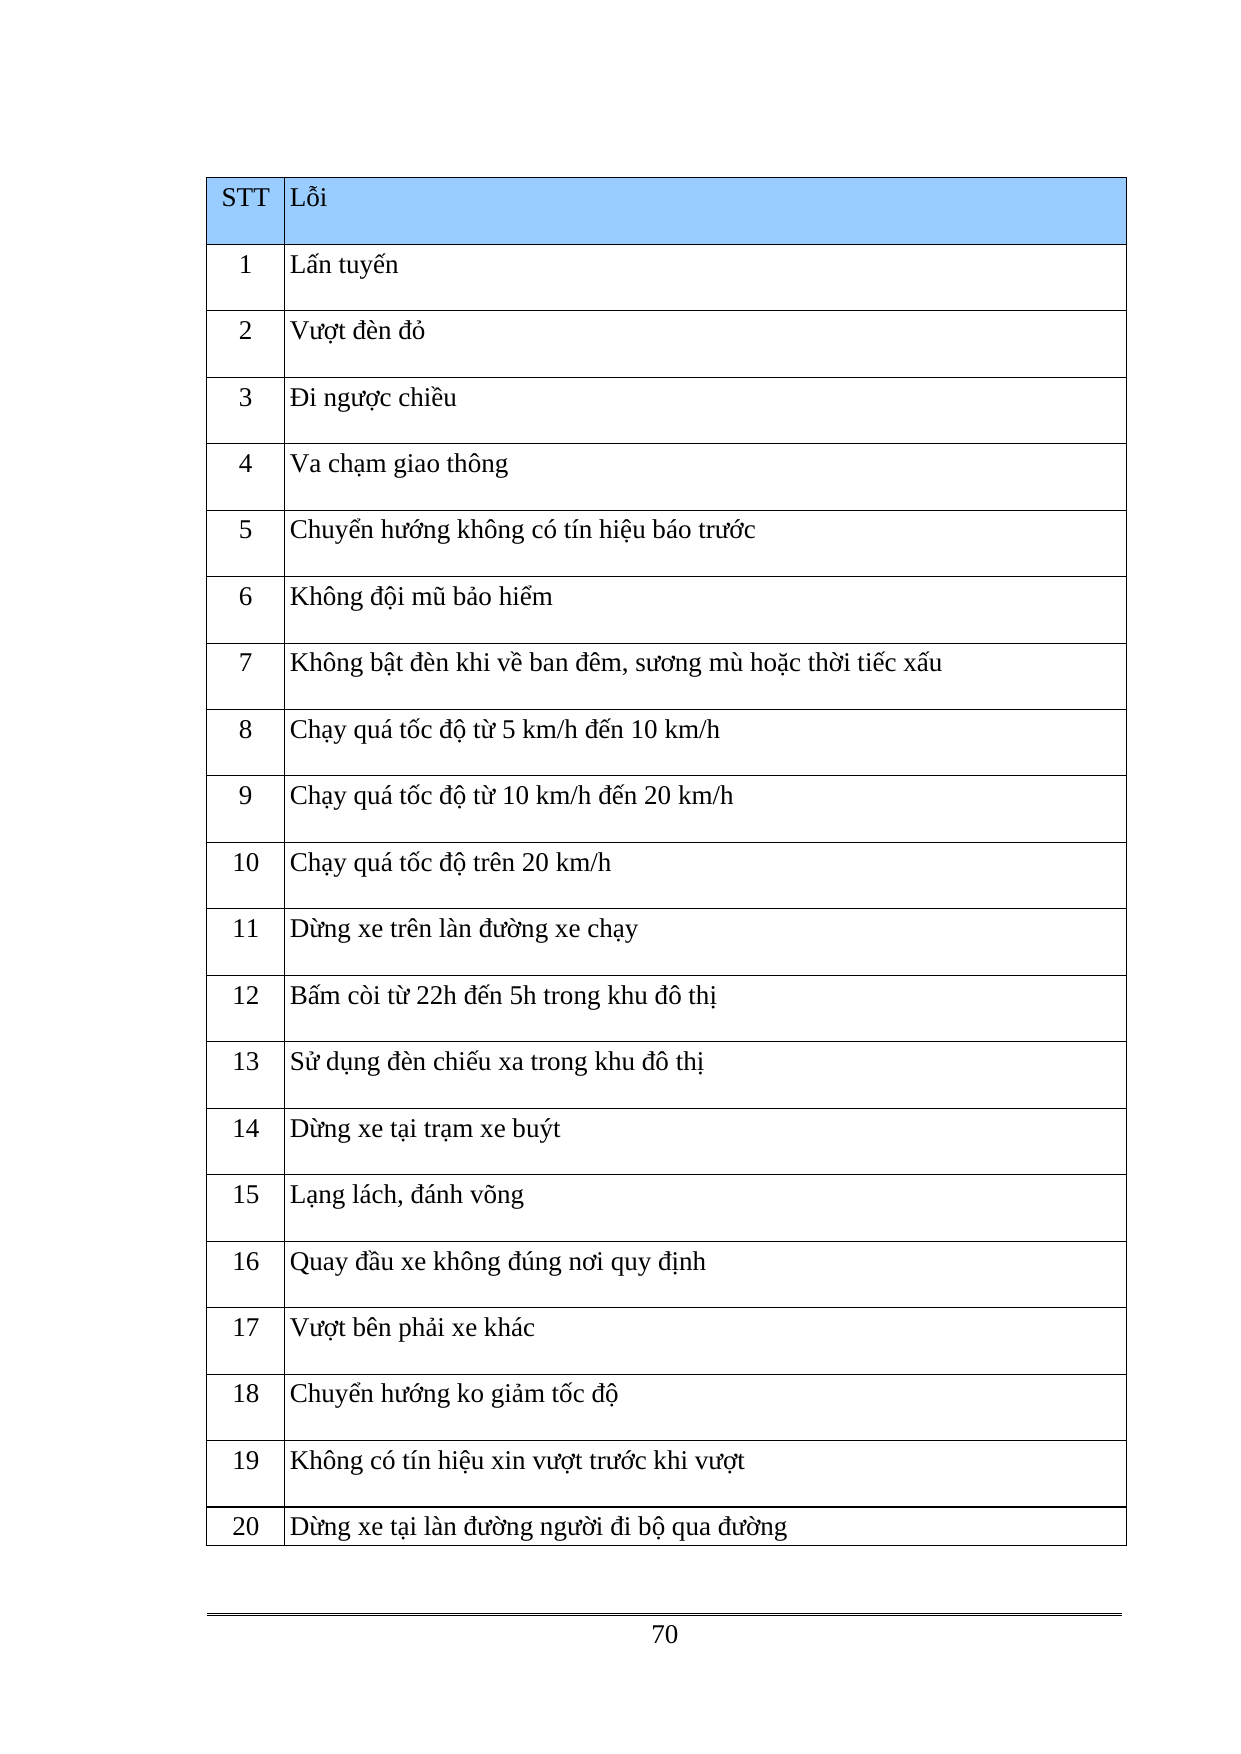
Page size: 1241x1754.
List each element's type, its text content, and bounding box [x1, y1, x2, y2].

table_cell 1 [207, 245, 284, 310]
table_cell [285, 1508, 1126, 1545]
table_cell 20 [207, 1508, 284, 1545]
table_cell 5 [207, 511, 284, 576]
table_cell Chạy quá tốc độ trên 20 km/h [285, 843, 1126, 908]
table_cell Chuyển hướng không có tín hiệu báo trước [285, 511, 1126, 576]
table_cell 14 [207, 1109, 284, 1174]
table_cell Không đội mũ bảo hiểm [285, 577, 1126, 642]
table_cell 9 [207, 776, 284, 842]
table_cell 19 [207, 1441, 284, 1506]
table_cell Không bật đèn khi về ban đêm, sương mù hoặc thời tiếc xấu [285, 644, 1126, 709]
table_cell 8 [207, 710, 284, 775]
table_cell Đi ngược chiều [285, 378, 1126, 443]
table_header STT [207, 178, 284, 244]
table_cell 17 [207, 1308, 284, 1373]
table_cell Va chạm giao thông [285, 444, 1126, 509]
table_cell Chạy quá tốc độ từ 5 km/h đến 10 km/h [285, 710, 1126, 775]
table_cell 4 [207, 444, 284, 509]
table_cell 10 [207, 843, 284, 908]
table_cell Sử dụng đèn chiếu xa trong khu đô thị [285, 1042, 1126, 1108]
table_cell 7 [207, 644, 284, 709]
table_cell 11 [207, 909, 284, 975]
table_cell Không có tín hiệu xin vượt trước khi vượt [285, 1441, 1126, 1506]
table_cell Chạy quá tốc độ từ 10 km/h đến 20 km/h [285, 776, 1126, 842]
table_cell 16 [207, 1242, 284, 1307]
table_cell Dừng xe trên làn đường xe chạy [285, 909, 1126, 975]
table_cell Dừng xe tại trạm xe buýt [285, 1109, 1126, 1174]
table_header Lỗi [285, 178, 1126, 244]
table_cell 12 [207, 976, 284, 1041]
table_cell 2 [207, 311, 284, 377]
table_cell Chuyển hướng ko giảm tốc độ [285, 1375, 1126, 1440]
table_cell Bấm còi từ 22h đến 5h trong khu đô thị [285, 976, 1126, 1041]
table_cell 3 [207, 378, 284, 443]
table_cell Lạng lách, đánh võng [285, 1175, 1126, 1241]
table_cell Lấn tuyến [285, 245, 1126, 310]
table_cell 18 [207, 1375, 284, 1440]
table_cell 15 [207, 1175, 284, 1241]
table_cell Vượt đèn đỏ [285, 311, 1126, 377]
table_cell Vượt bên phải xe khác [285, 1308, 1126, 1373]
table_cell Quay đầu xe không đúng nơi quy định [285, 1242, 1126, 1307]
table_cell 6 [207, 577, 284, 642]
table_cell 13 [207, 1042, 284, 1108]
